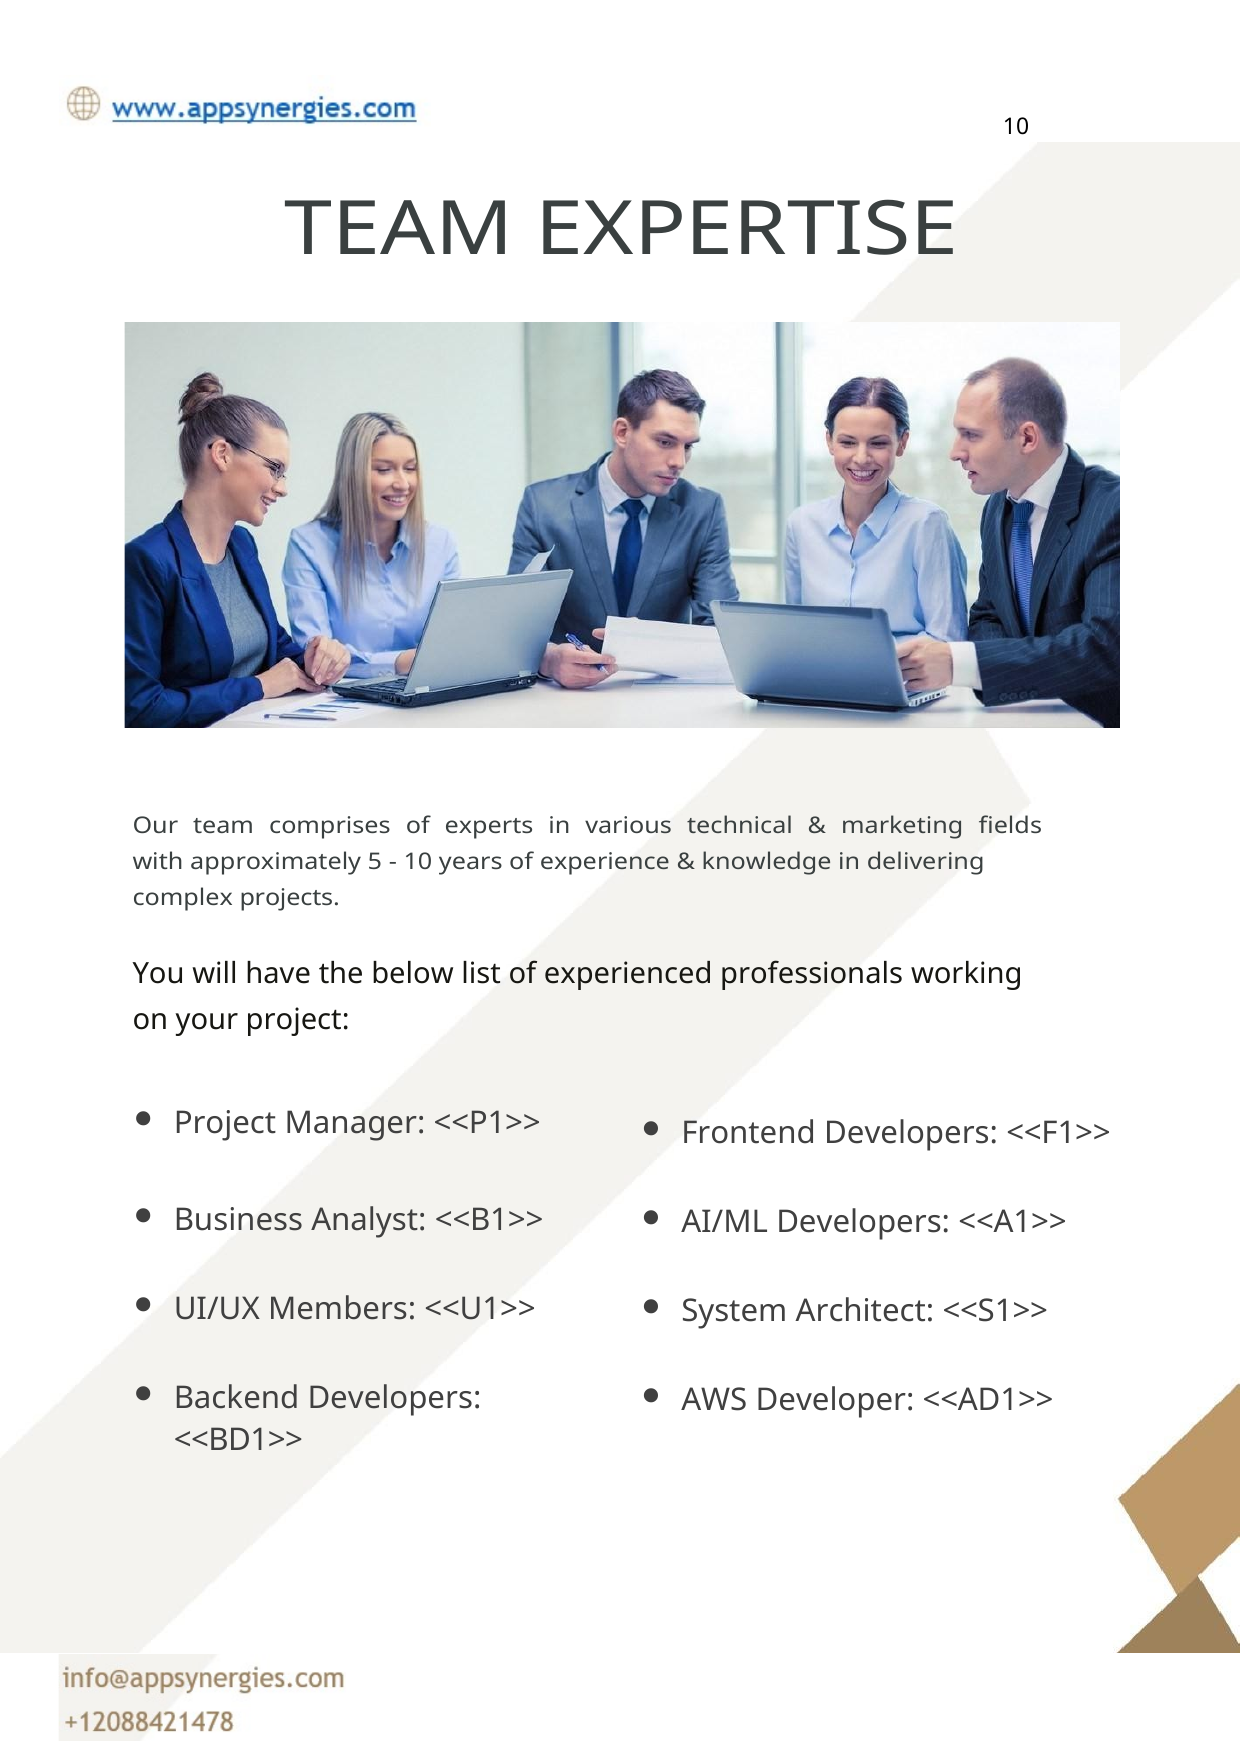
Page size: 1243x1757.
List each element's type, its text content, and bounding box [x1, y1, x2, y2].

list AWS Developer: <<AD1>> [644, 1377, 1243, 1420]
list Frontend Developers: <<F1>> [644, 1110, 1243, 1153]
text Our team comprises of experts in various technical & marketing fields with approximately 5 - 10 years of experience & knowledge in delivering complex projects. [132, 809, 1056, 912]
list Project Manager: <<P1>> [136, 1100, 588, 1142]
list AI/ML Developers: <<A1>> [644, 1199, 1243, 1242]
text You will have the below list of experienced professionals working on your project: [132, 953, 1024, 1038]
list System Architect: <<S1>> [644, 1288, 1243, 1331]
list UI/UX Members: <<U1>> [136, 1286, 588, 1328]
picture [0, 142, 1240, 1653]
picture [58, 1654, 347, 1741]
picture [58, 75, 431, 135]
list Business Analyst: <<B1>> [136, 1197, 588, 1239]
subtitle TEAM EXPERTISE [164, 174, 1078, 276]
list Backend Developers: <<BD1>> [136, 1375, 588, 1460]
